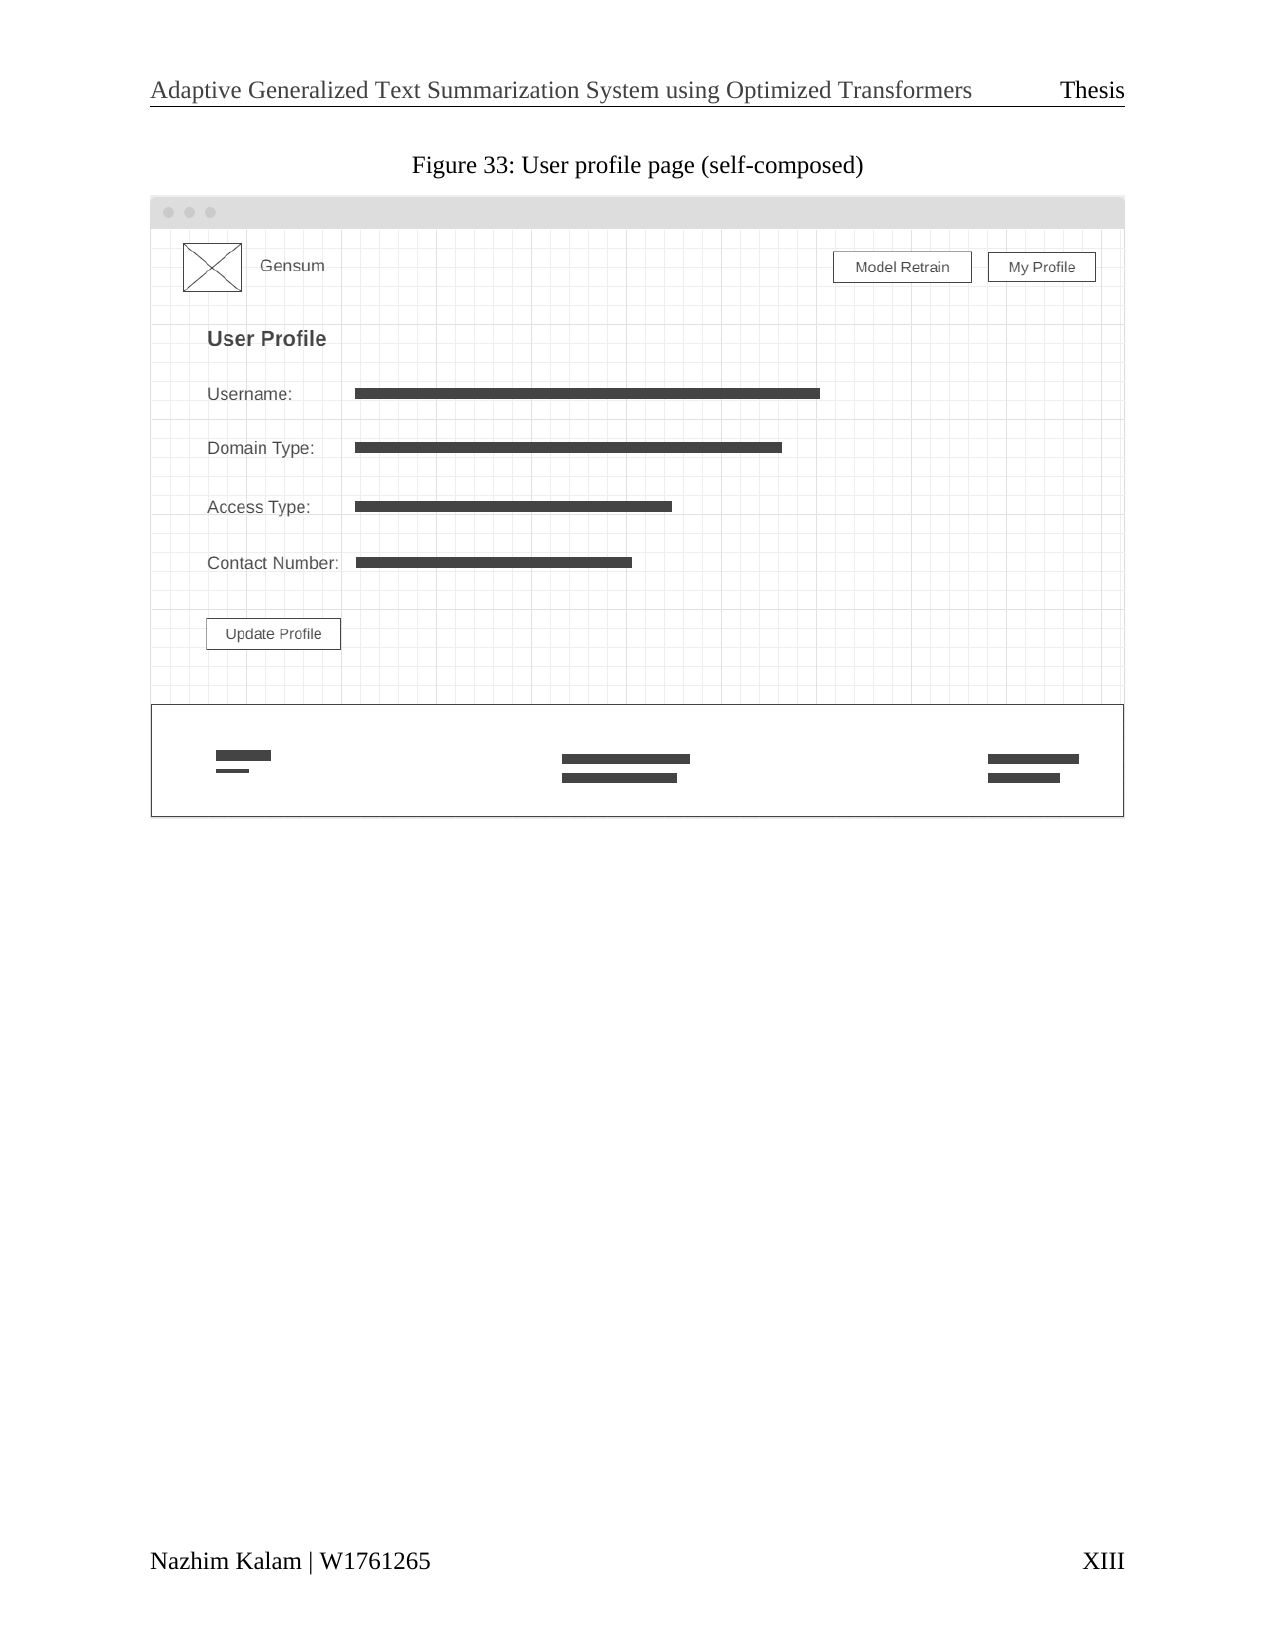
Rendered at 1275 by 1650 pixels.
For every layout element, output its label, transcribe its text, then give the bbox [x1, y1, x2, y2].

text Figure 33: User profile page (self-composed) [150, 150, 1125, 179]
picture [150, 195, 1125, 819]
